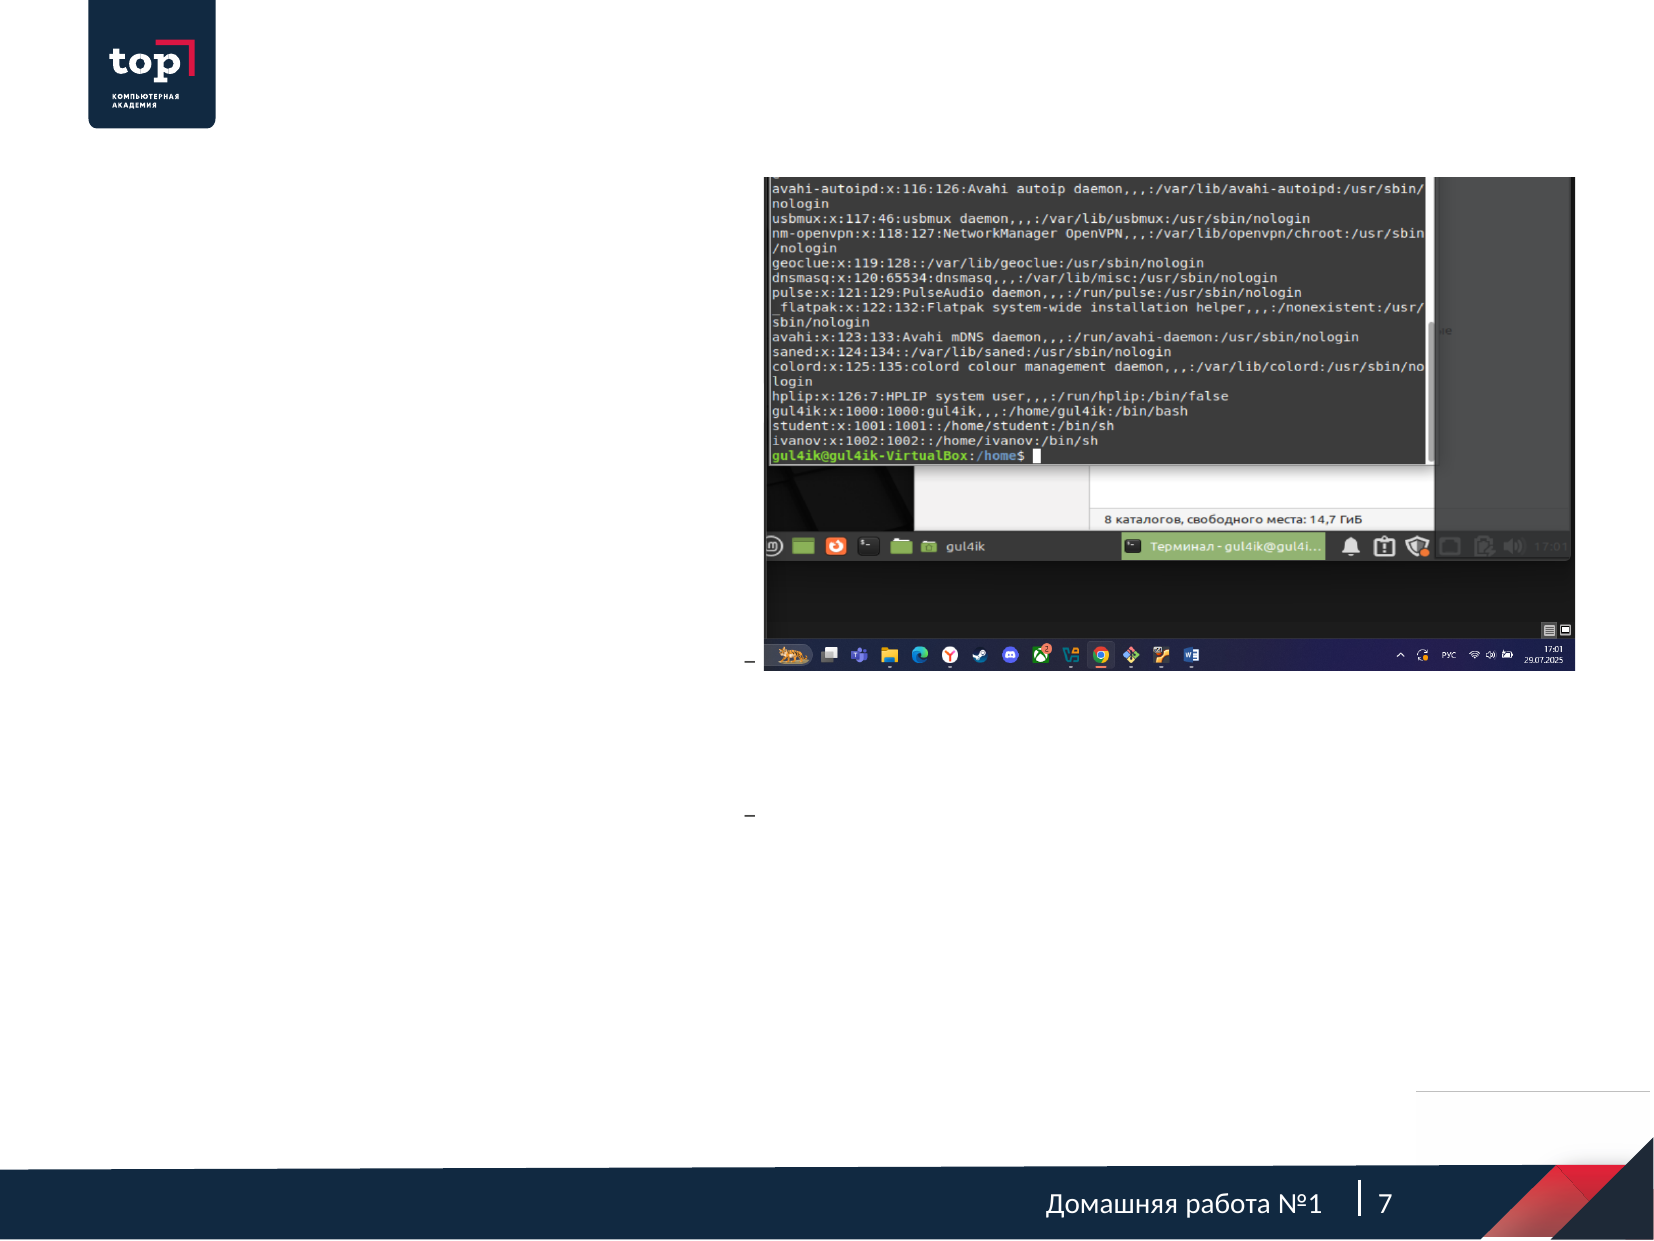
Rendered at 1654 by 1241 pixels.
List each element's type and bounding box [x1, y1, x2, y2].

picture [1415, 1091, 1650, 1237]
picture [763, 177, 1576, 671]
